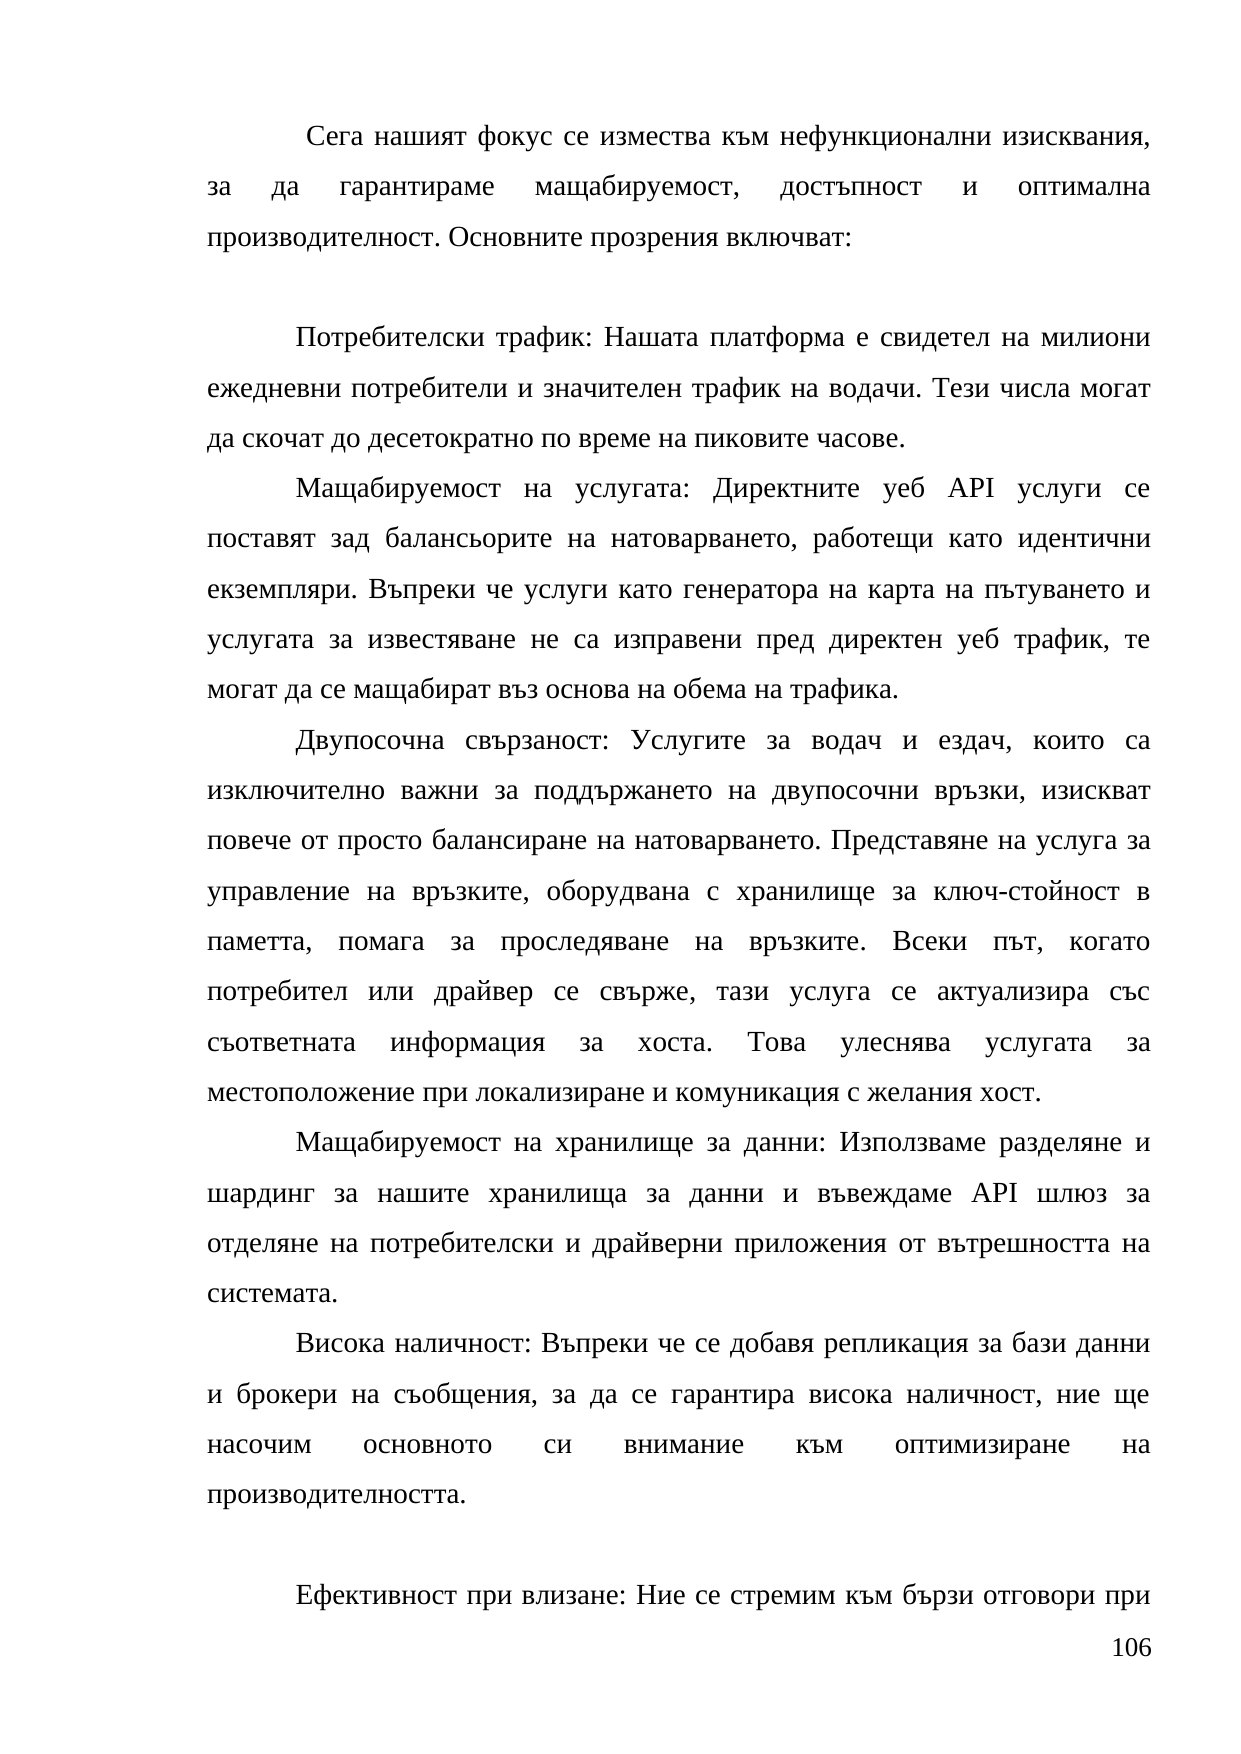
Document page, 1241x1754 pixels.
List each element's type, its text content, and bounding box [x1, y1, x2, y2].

text Потребителски трафик: Нашата платформа е свидетел на милиони ежедневни потребители и значителен трафик на водачи. Тези числа могат да скочат до десетократно по време на пиковите часове. [207, 319, 1152, 453]
text Висока наличност: Въпреки че се добавя репликация за бази данни и брокери на съобщения, за да се гарантира висока наличност, ние ще насочим основното си внимание към оптимизиране на производителността. [207, 1326, 1152, 1510]
text Мащабируемост на хранилище за данни: Използваме разделяне и шардинг за нашите хранилища за данни и въвеждаме API шлюз за отделяне на потребителски и драйверни приложения от вътрешността на системата. [207, 1124, 1152, 1309]
text Сега нашият фокус се измества към нефункционални изисквания, за да гарантираме мащабируемост, достъпност и оптимална производителност. Основните прозрения включват: [207, 118, 1152, 252]
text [207, 1577, 1152, 1611]
text Двупосочна свързаност: Услугите за водач и ездач, които са изключително важни за поддържането на двупосочни връзки, изискват повече от просто балансиране на натоварването. Представяне на услуга за управление на връзките, оборудвана с хранилище за ключ-стойност в паметта, помага за проследяване на връзките. Всеки път, когато потребител или драйвер се свърже, тази услуга се актуализира със съответната информация за хоста. Това улеснява услугата за местоположение при локализиране и комуникация с желания хост. [207, 722, 1152, 1108]
text Мащабируемост на услугата: Директните уеб API услуги се поставят зад балансьорите на натоварването, работещи като идентични екземпляри. Въпреки че услуги като генератора на карта на пътуването и услугата за известяване не са изправени пред директен уеб трафик, те могат да се мащабират въз основа на обема на трафика. [207, 470, 1152, 705]
